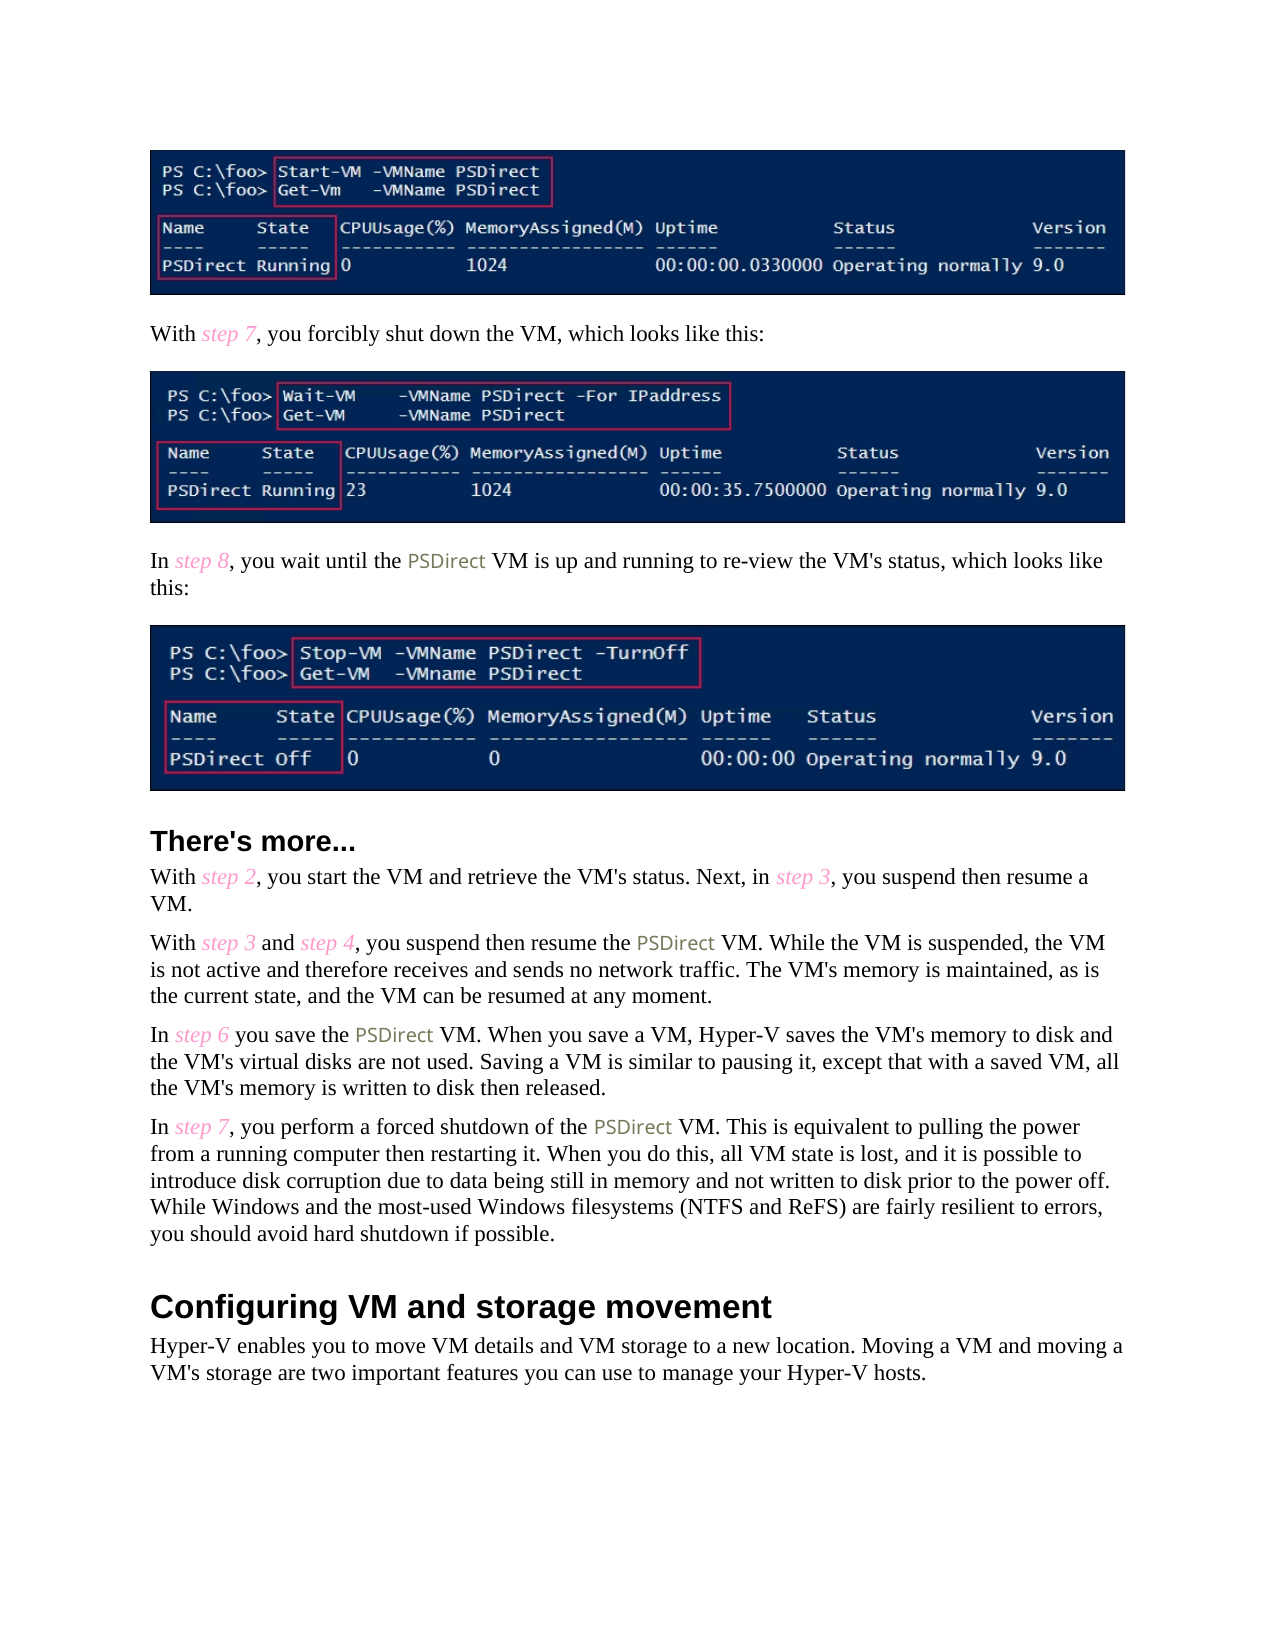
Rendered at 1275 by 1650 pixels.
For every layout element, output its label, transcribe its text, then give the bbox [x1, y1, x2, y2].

text With step 7, you forcibly shut down the VM, which looks like this: [150, 319, 1125, 346]
text In step 8, you wait until the PSDirect VM is up and running to re-view the VM's status, which looks like this: [150, 547, 1125, 601]
text Hyper-V enables you to move VM details and VM storage to a new location. Moving a VM and moving a VM's storage are two important features you can use to manage your Hyper-V hosts. [150, 1332, 1125, 1385]
picture [150, 150, 1125, 295]
text In step 6 you save the PSDirect VM. When you save a VM, Hyper-V saves the VM's memory to disk and the VM's virtual disks are not used. Saving a VM is similar to pausing it, except that with a saved VM, all the VM's memory is written to disk then released. [150, 1021, 1125, 1101]
picture [150, 625, 1125, 791]
text With step 2, you start the VM and retrieve the VM's status. Next, in step 3, you suspend then resume a VM. [150, 863, 1125, 916]
subtitle There's more... [150, 823, 1125, 857]
text With step 3 and step 4, you suspend then resume the PSDirect VM. While the VM is suspended, the VM is not active and therefore receives and sends no network traffic. The VM's memory is maintained, as is the current state, and the VM can be resumed at any moment. [150, 928, 1125, 1008]
subtitle Configuring VM and storage movement [150, 1288, 1125, 1326]
text In step 7, you perform a forced shutdown of the PSDirect VM. This is equivalent to pulling the power from a running computer then restarting it. When you do this, all VM state is lost, and it is possible to introduce disk corruption due to data being still in memory and not written to disk prior to the power off. While Windows and the most-used Windows filesystems (NTFS and ReFS) are fairly resilient to errors, you should avoid hard shutdown if possible. [150, 1113, 1125, 1246]
picture [150, 371, 1125, 523]
